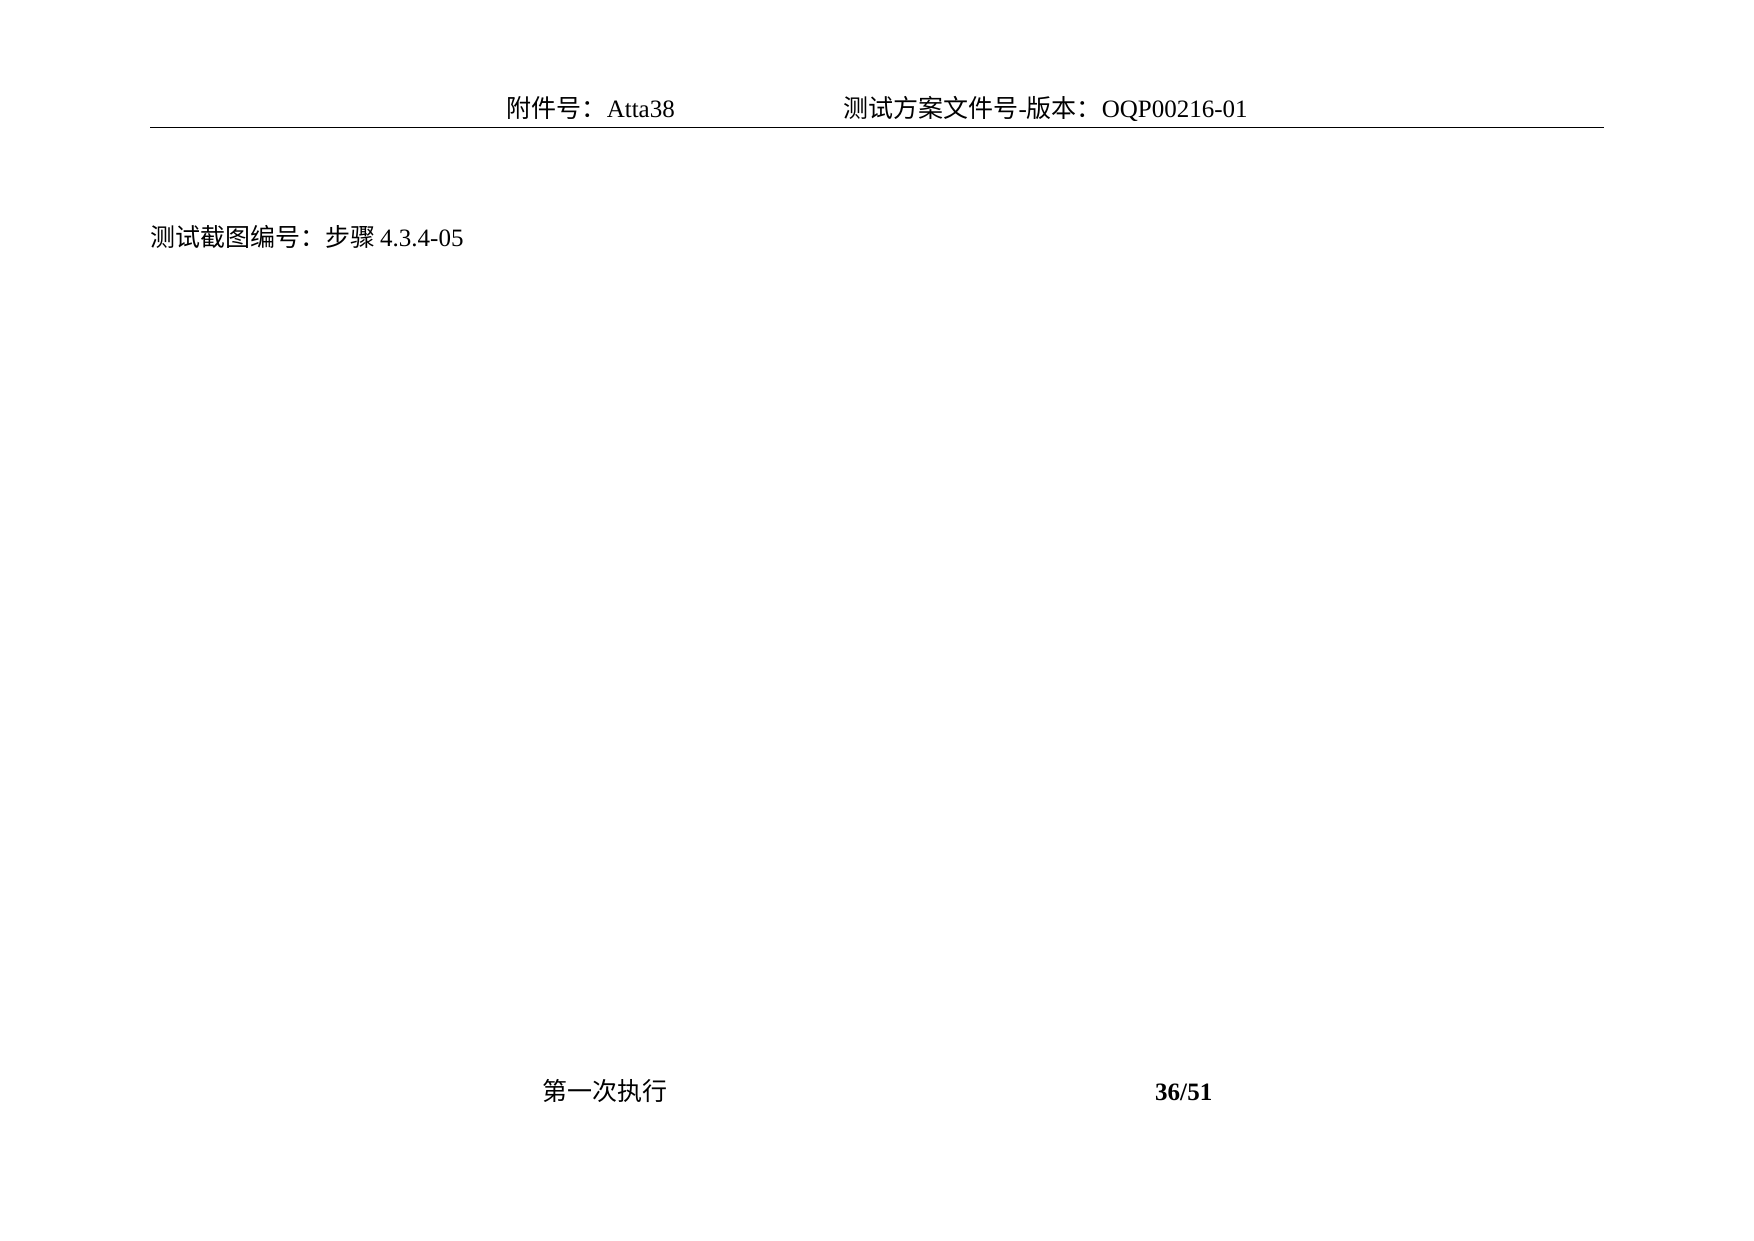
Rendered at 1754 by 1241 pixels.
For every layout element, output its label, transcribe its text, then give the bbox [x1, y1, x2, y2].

text 测试截图编号：步骤4.3.4-05 [150, 203, 1604, 268]
